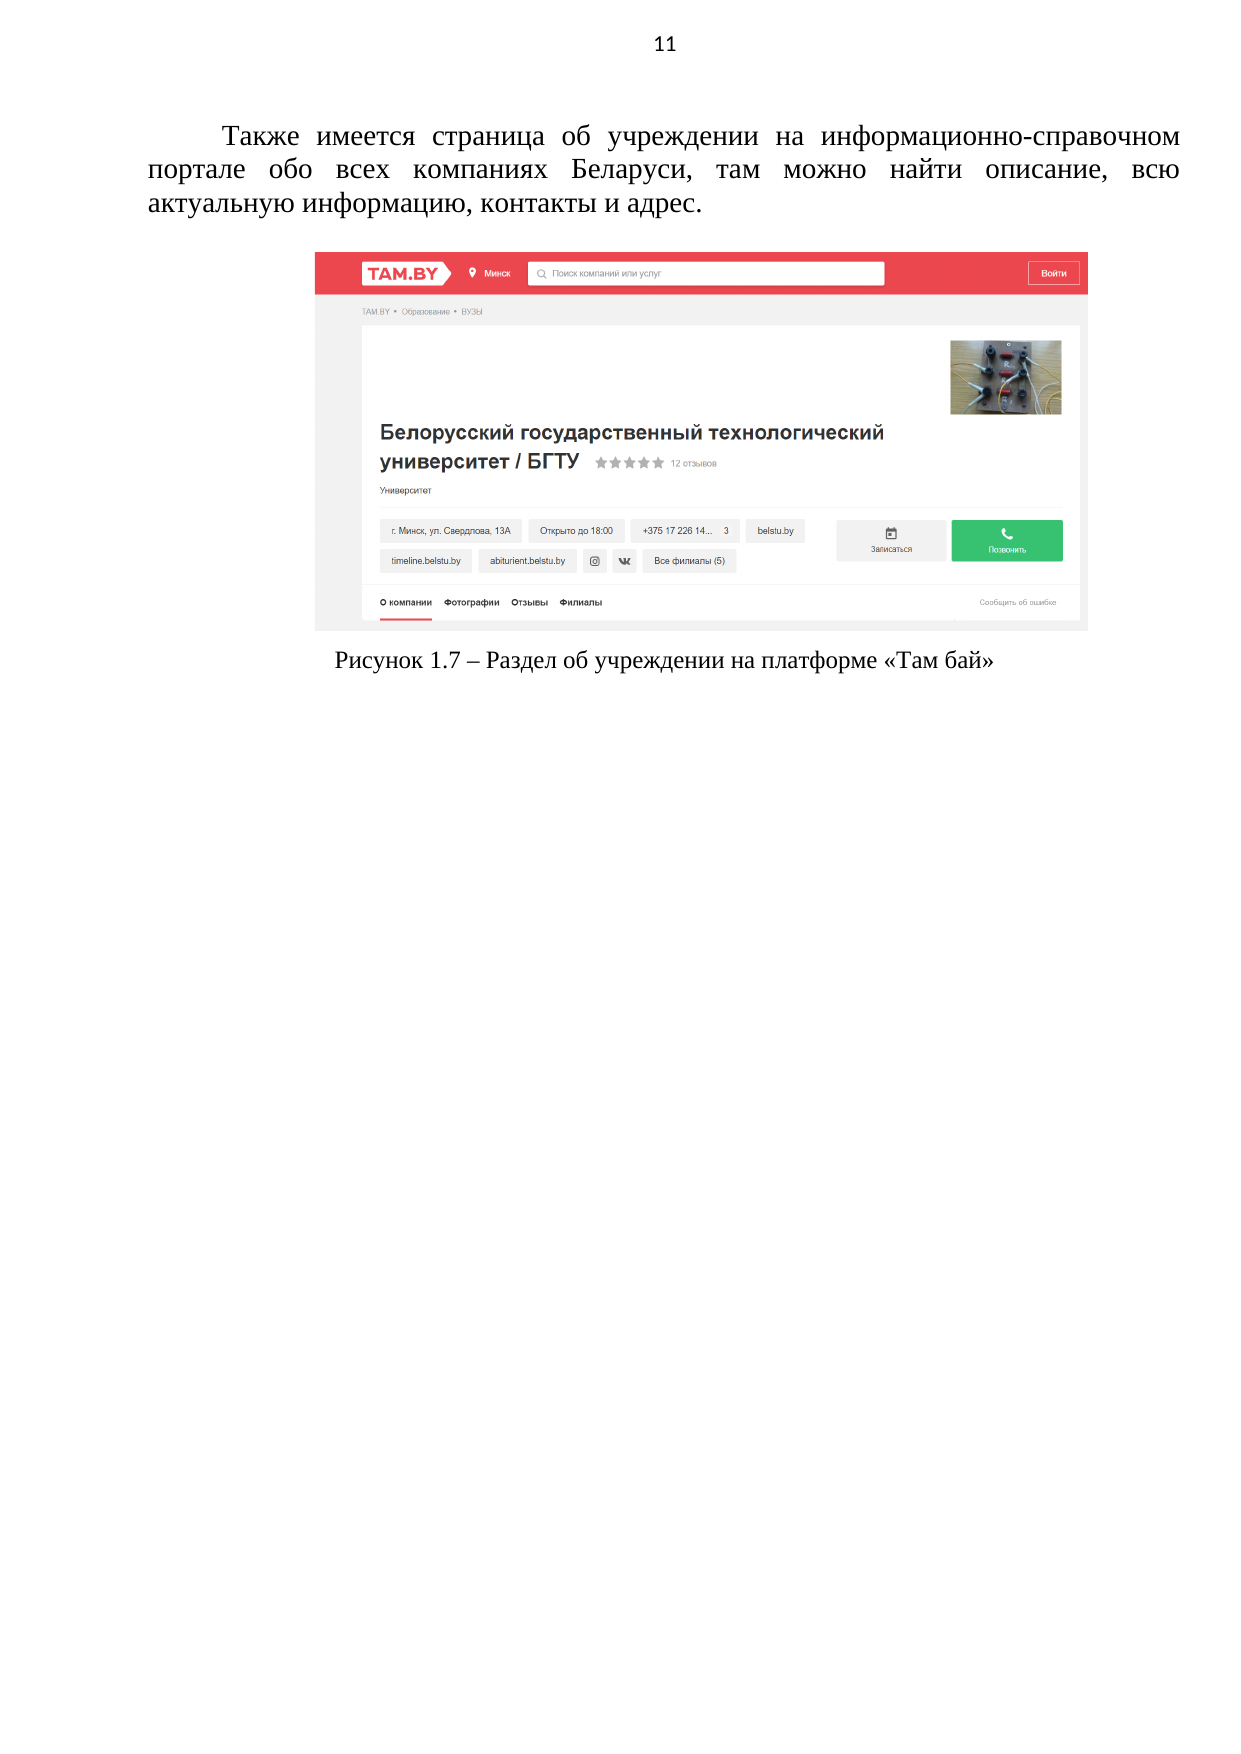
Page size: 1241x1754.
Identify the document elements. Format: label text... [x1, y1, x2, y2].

text Также имеется страница об учреждении на информационно-справочном портале обо всех компаниях Беларуси, там можно найти описание, всю актуальную информацию, контакты и адрес. [148, 118, 1181, 219]
text Рисунок 1.7 – Раздел об учреждении на платформе «Там бай» [148, 645, 1181, 674]
picture [314, 252, 1088, 631]
